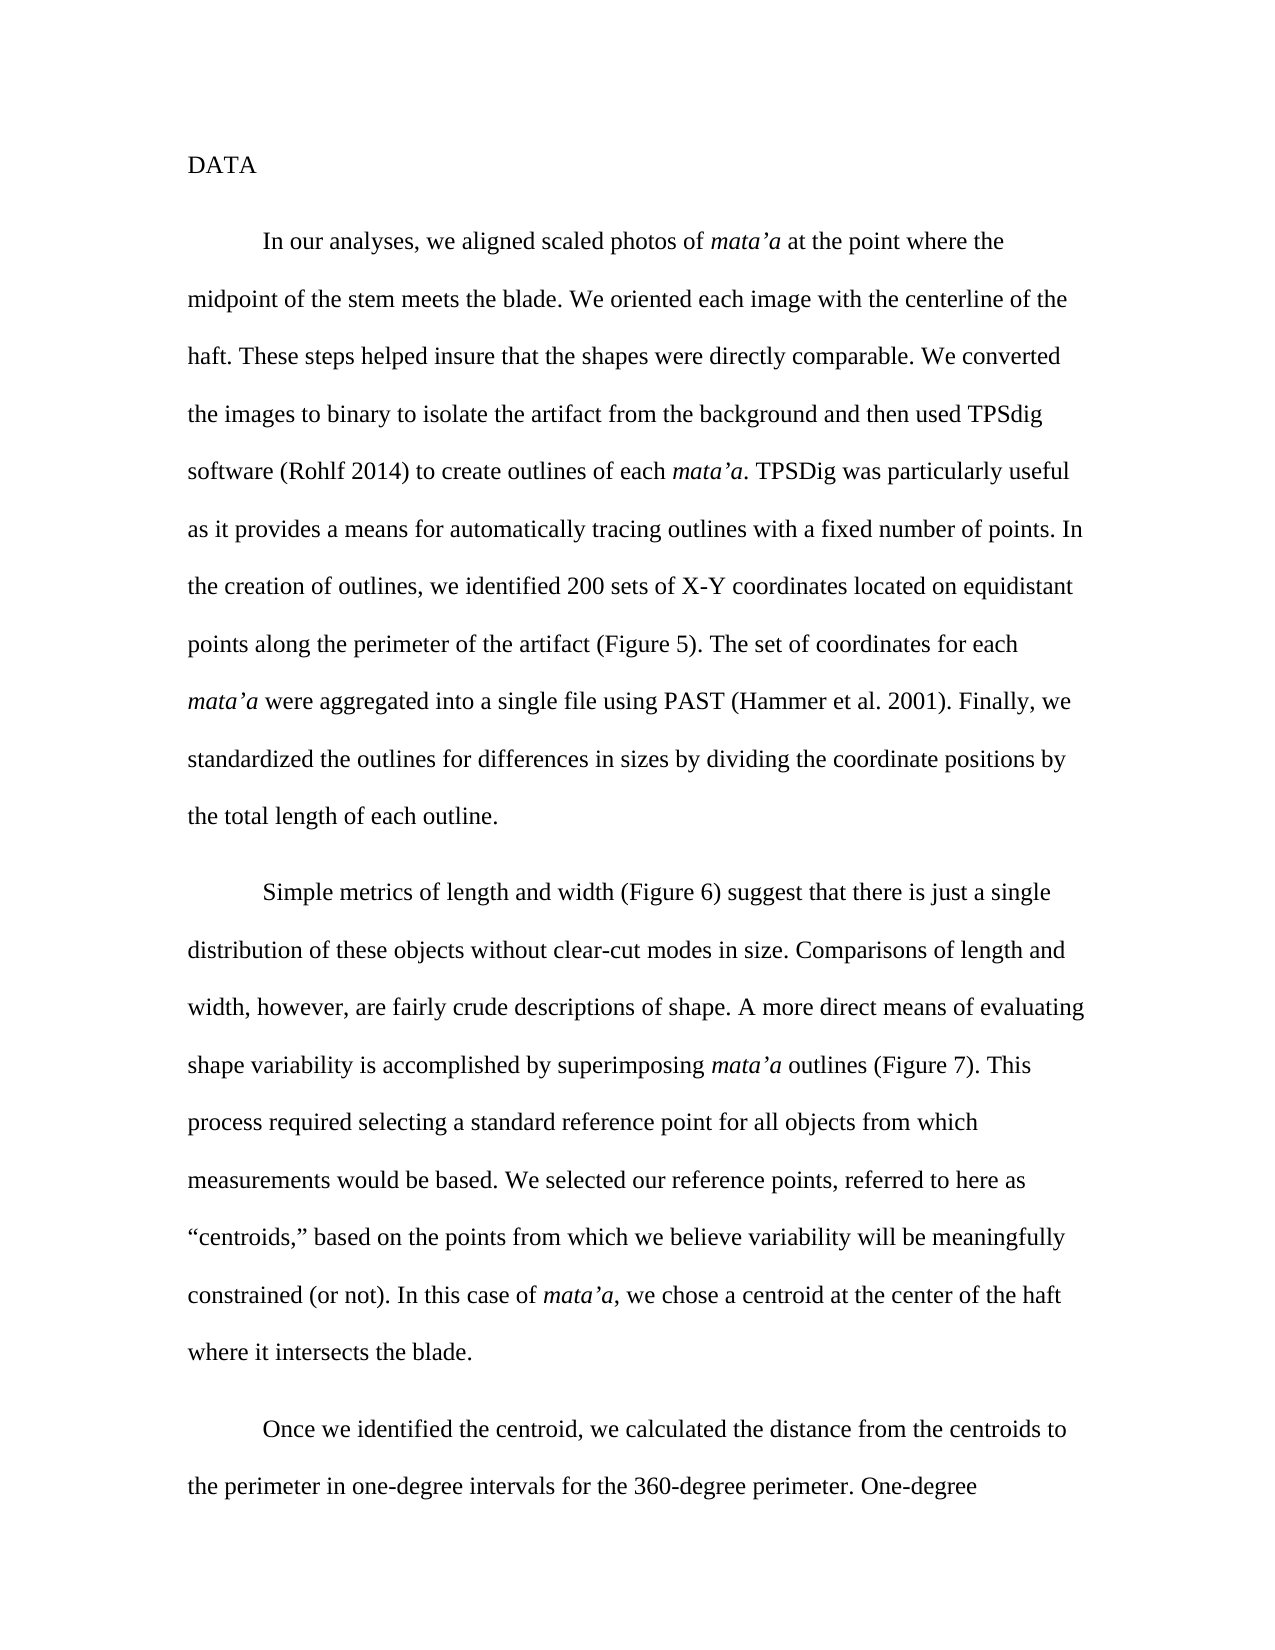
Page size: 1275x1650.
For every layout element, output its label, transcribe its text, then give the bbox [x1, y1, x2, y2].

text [187, 1414, 1087, 1500]
text In our analyses, we aligned scaled photos of mata’a at the point where the midpoint of the stem meets the blade. We oriented each image with the centerline of the haft. These steps helped insure that the shapes were directly comparable. We converted the images to binary to isolate the artifact from the background and then used TPSdig software (Rohlf 2014) to create outlines of each mata’a. TPSDig was particularly useful as it provides a means for automatically tracing outlines with a fixed number of points. In the creation of outlines, we identified 200 sets of X-Y coordinates located on equidistant points along the perimeter of the artifact (Figure 5). The set of coordinates for each mata’a were aggregated into a single file using PAST (Hammer et al. 2001). Finally, we standardized the outlines for differences in sizes by dividing the coordinate positions by the total length of each outline. [187, 226, 1087, 830]
subtitle Data [187, 150, 1087, 179]
text Simple metrics of length and width (Figure 6) suggest that there is just a single distribution of these objects without clear-cut modes in size. Comparisons of length and width, however, are fairly crude descriptions of shape. A more direct means of evaluating shape variability is accomplished by superimposing mata’a outlines (Figure 7). This process required selecting a standard reference point for all objects from which measurements would be based. We selected our reference points, referred to here as “centroids,” based on the points from which we believe variability will be meaningfully constrained (or not). In this case of mata’a, we chose a centroid at the center of the haft where it intersects the blade. [187, 877, 1087, 1366]
